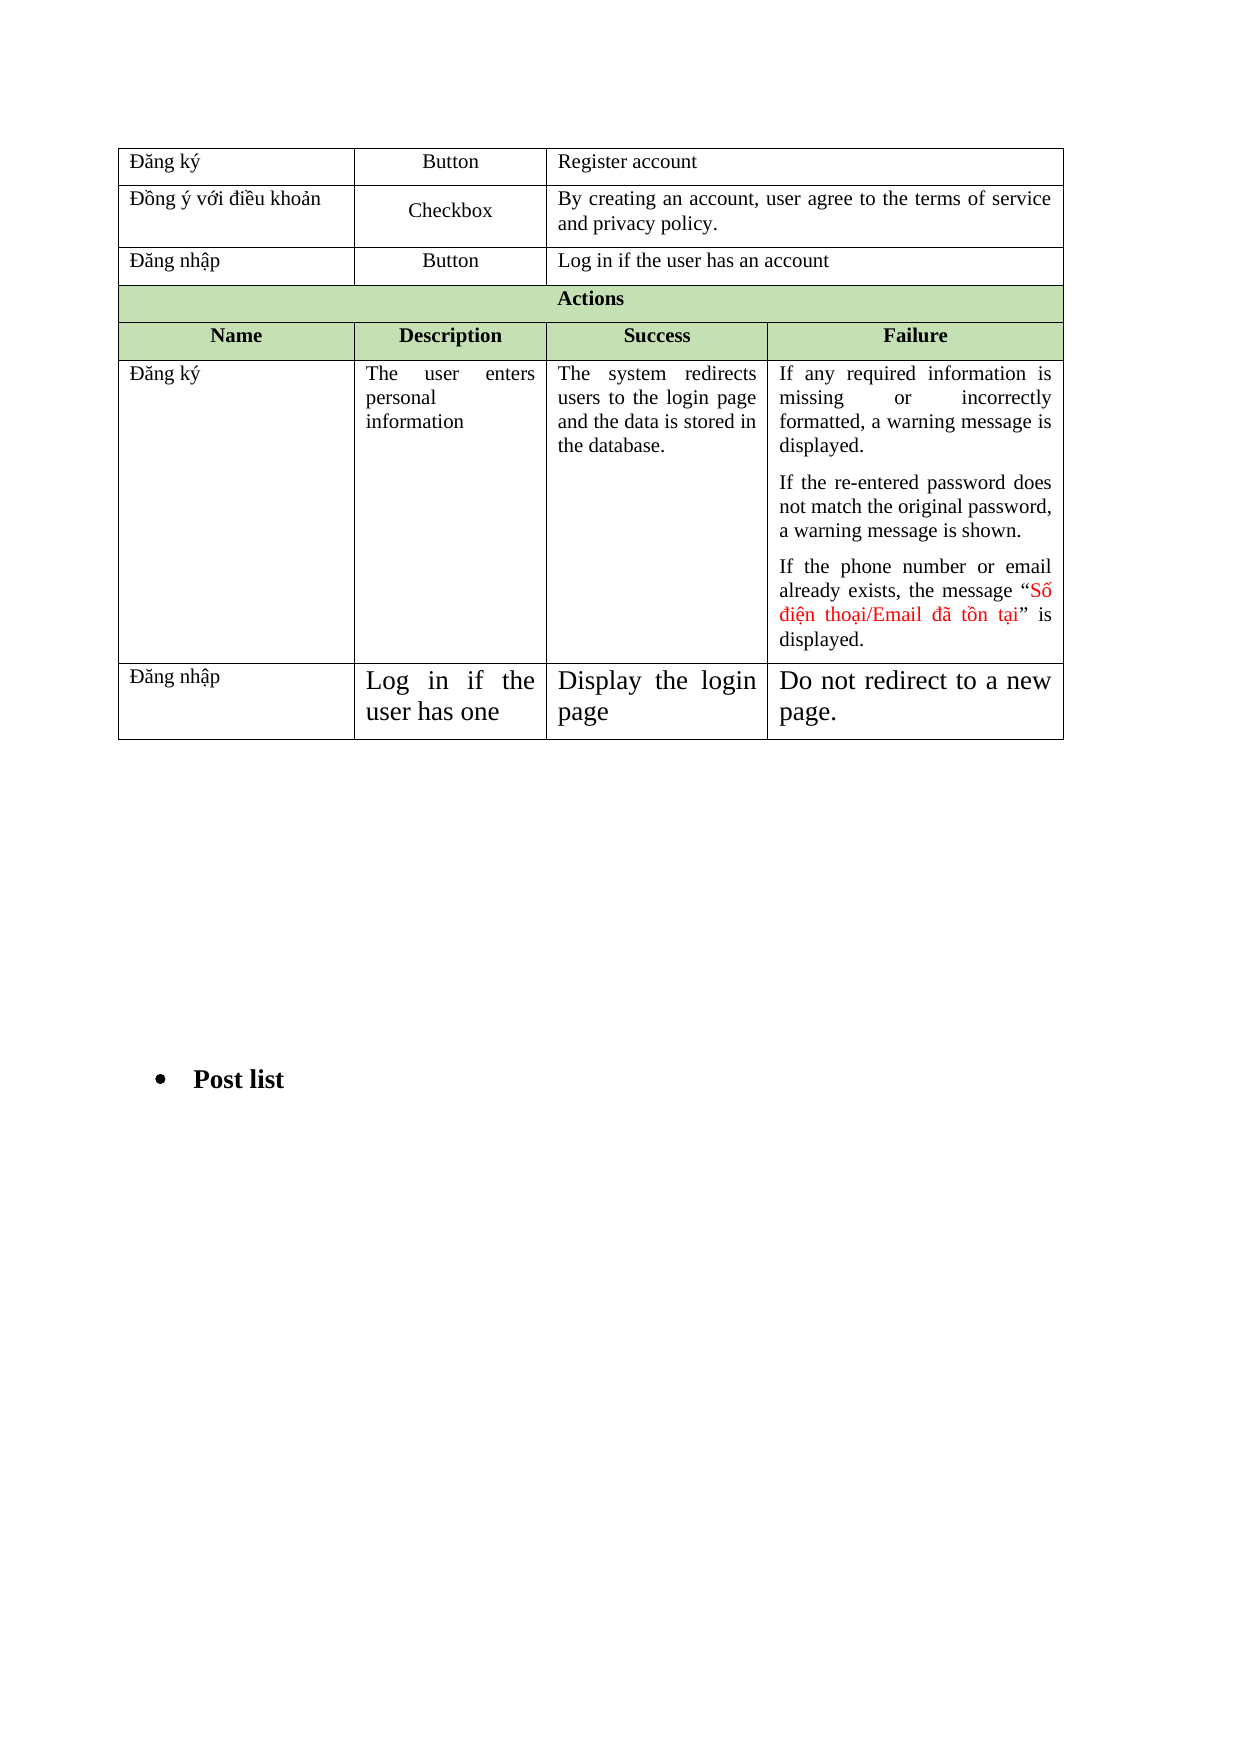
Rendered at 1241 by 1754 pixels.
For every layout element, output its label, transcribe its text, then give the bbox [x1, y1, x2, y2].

list Post list [156, 1063, 1063, 1094]
table_cell Đăng nhập [119, 664, 354, 739]
table_cell Đăng ký [119, 149, 354, 185]
table_cell Log in if the user has one [355, 664, 546, 739]
table_cell If any required information is missing or incorrectly formatted, a warning message is displayed. If the re-entered password does not match the original password, a warning message is shown. If the phone number or email already exists, the message “Số điện thoại/Email đã tồn tại” is displayed. [768, 361, 1063, 663]
table_cell Log in if the user has an account [547, 248, 1063, 284]
table_cell Button [355, 149, 546, 185]
table_cell By creating an account, user agree to the terms of service and privacy policy. [547, 186, 1063, 247]
table_cell Button [355, 248, 546, 284]
table_cell Description [355, 323, 546, 360]
table_cell Do not redirect to a new page. [768, 664, 1063, 739]
table_cell Failure [768, 323, 1063, 360]
table_cell Checkbox [355, 186, 546, 247]
table_cell Đăng nhập [119, 248, 354, 284]
table_cell Success [547, 323, 767, 360]
table_cell Đồng ý với điều khoản [119, 186, 354, 247]
table_cell Display the login page [547, 664, 767, 739]
table_cell Register account [547, 149, 1063, 185]
table_cell The system redirects users to the login page and the data is stored in the database. [547, 361, 767, 663]
table_cell Actions [119, 286, 1063, 322]
table_cell Name [119, 323, 354, 360]
table_cell The user enters personal information [355, 361, 546, 663]
table_cell Đăng ký [119, 361, 354, 663]
